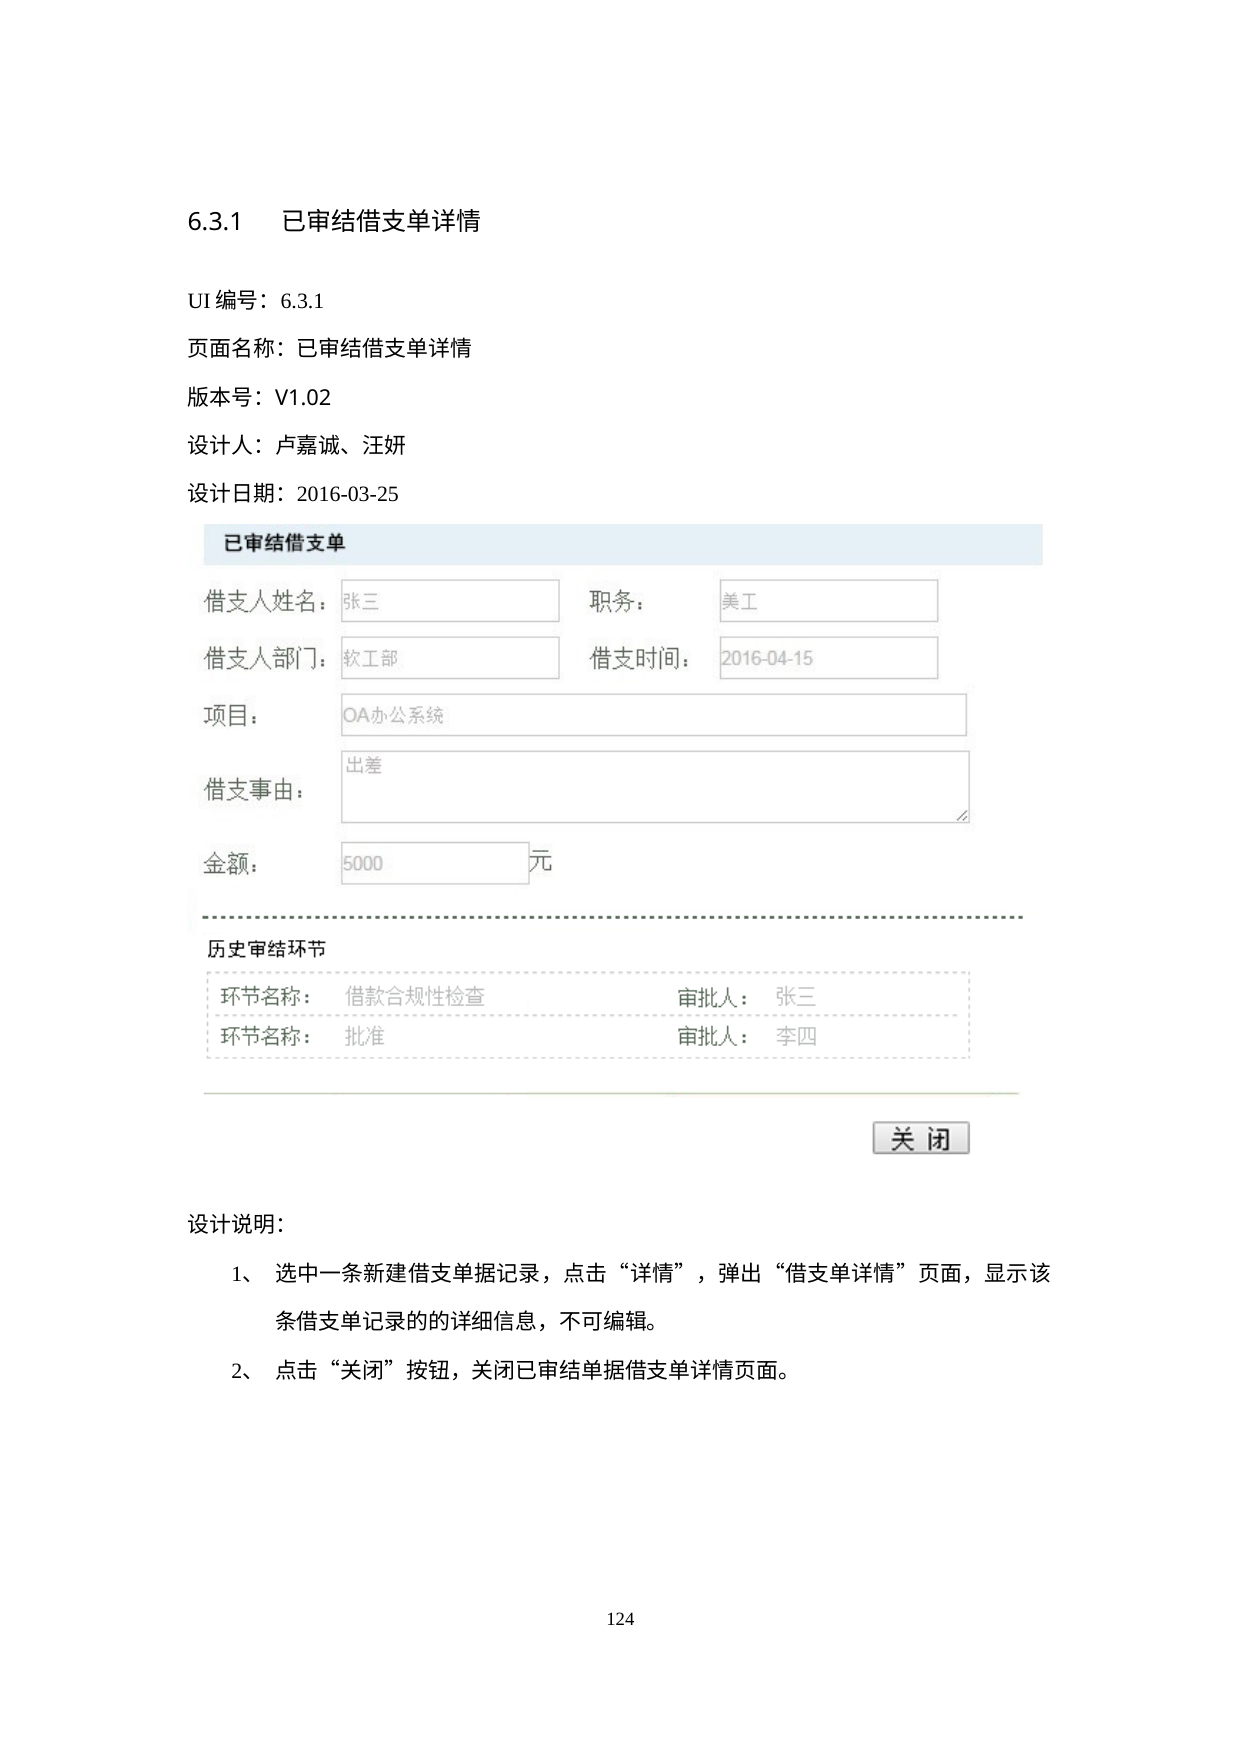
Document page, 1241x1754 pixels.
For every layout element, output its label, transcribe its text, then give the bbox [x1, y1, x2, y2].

text 页面名称：已审结借支单详情 [187, 331, 1053, 363]
list 选中一条新建借支单据记录，点击“详情”，弹出“借支单详情”页面，显示该条借支单记录的的详细信息，不可编辑。 [231, 1255, 1053, 1336]
text 设计说明： [187, 1207, 1053, 1239]
subtitle 已审结借支单详情 [187, 187, 1053, 252]
list 点击“关闭”按钮，关闭已审结单据借支单详情页面。 [231, 1352, 1053, 1385]
text 版本号：V1.02 [187, 379, 1053, 412]
text 设计人：卢嘉诚、汪妍 [187, 428, 1053, 460]
text 设计日期：2016-03-25 [187, 476, 1053, 508]
picture [187, 524, 1063, 1190]
text UI编号：6.3.1 [187, 283, 1053, 315]
